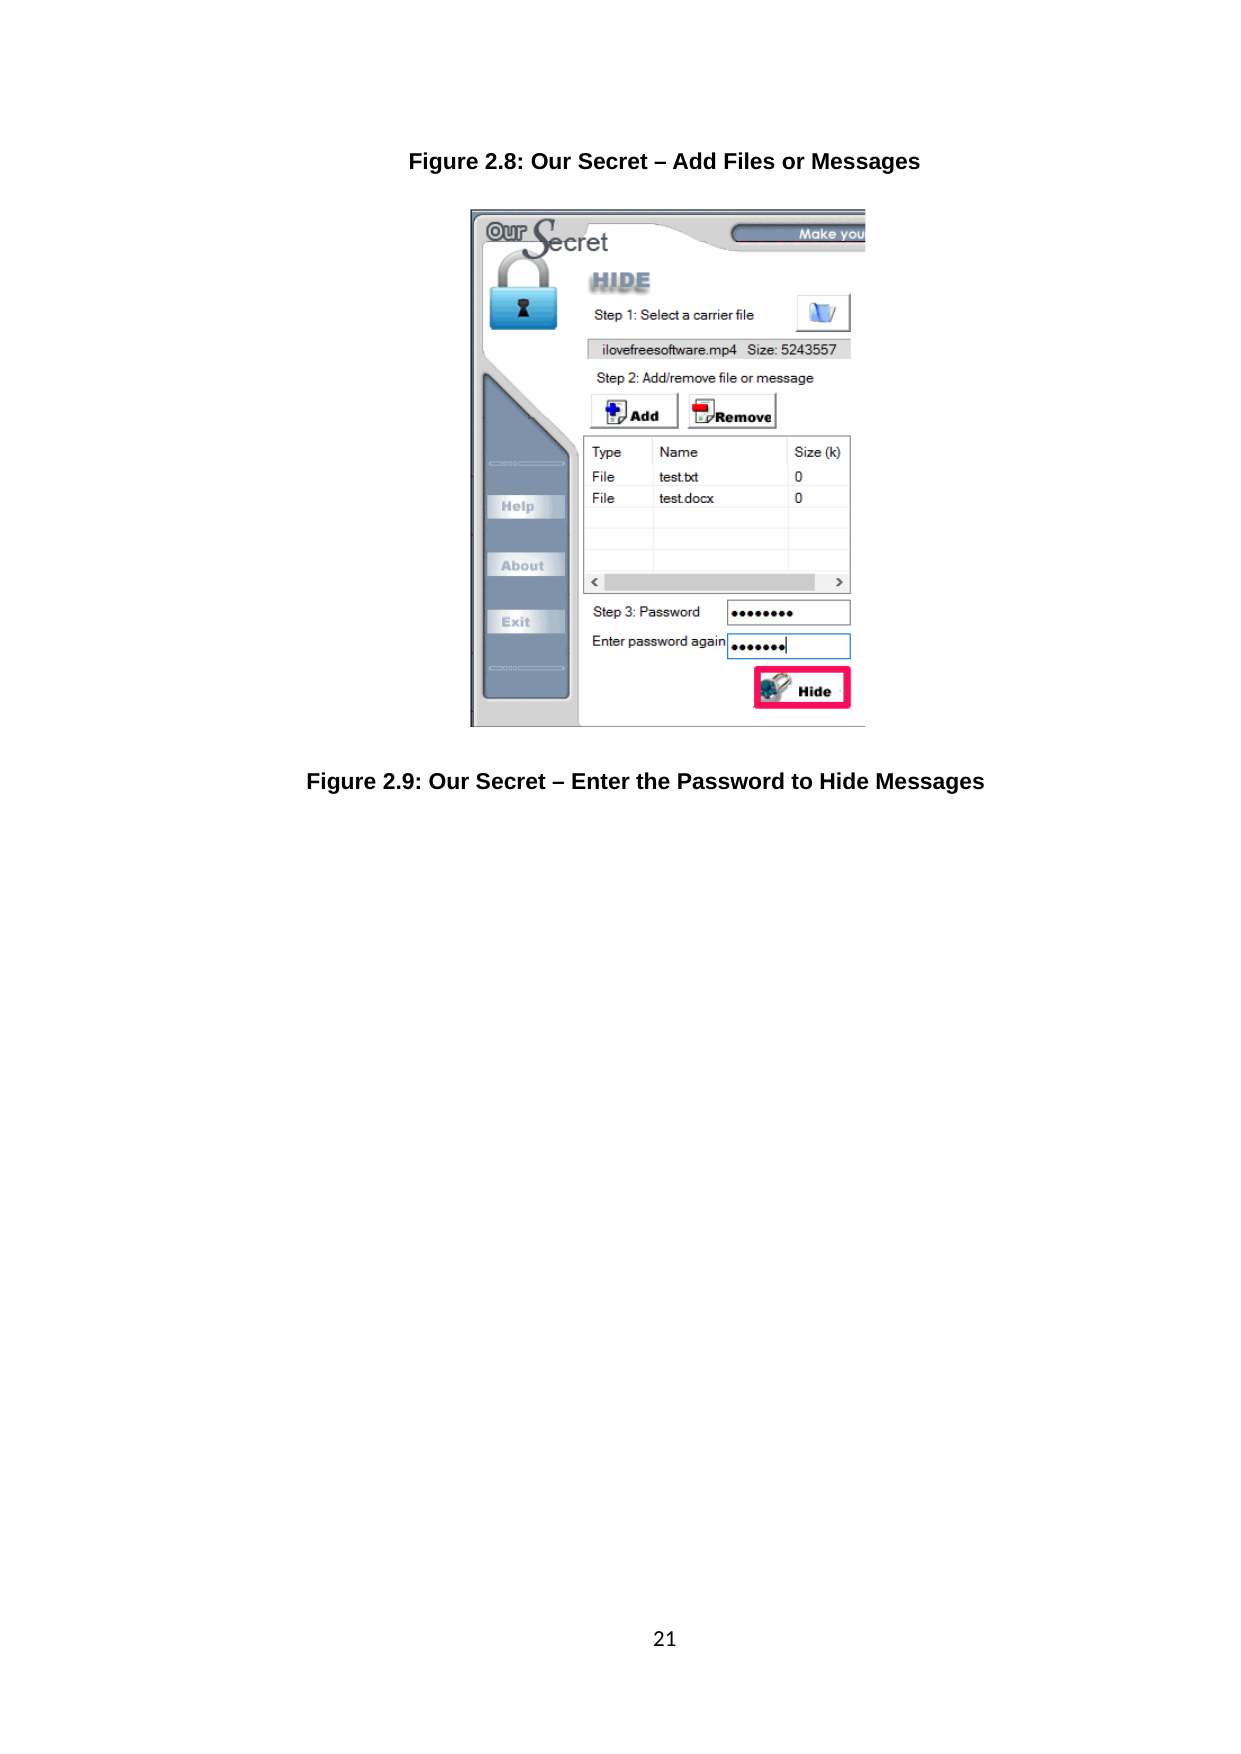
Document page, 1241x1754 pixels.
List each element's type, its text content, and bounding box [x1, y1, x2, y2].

text Figure 2.8: Our Secret – Add Files or Messages [236, 148, 1092, 174]
text Figure 2.9: Our Secret – Enter the Password to Hide Messages [236, 768, 1092, 794]
